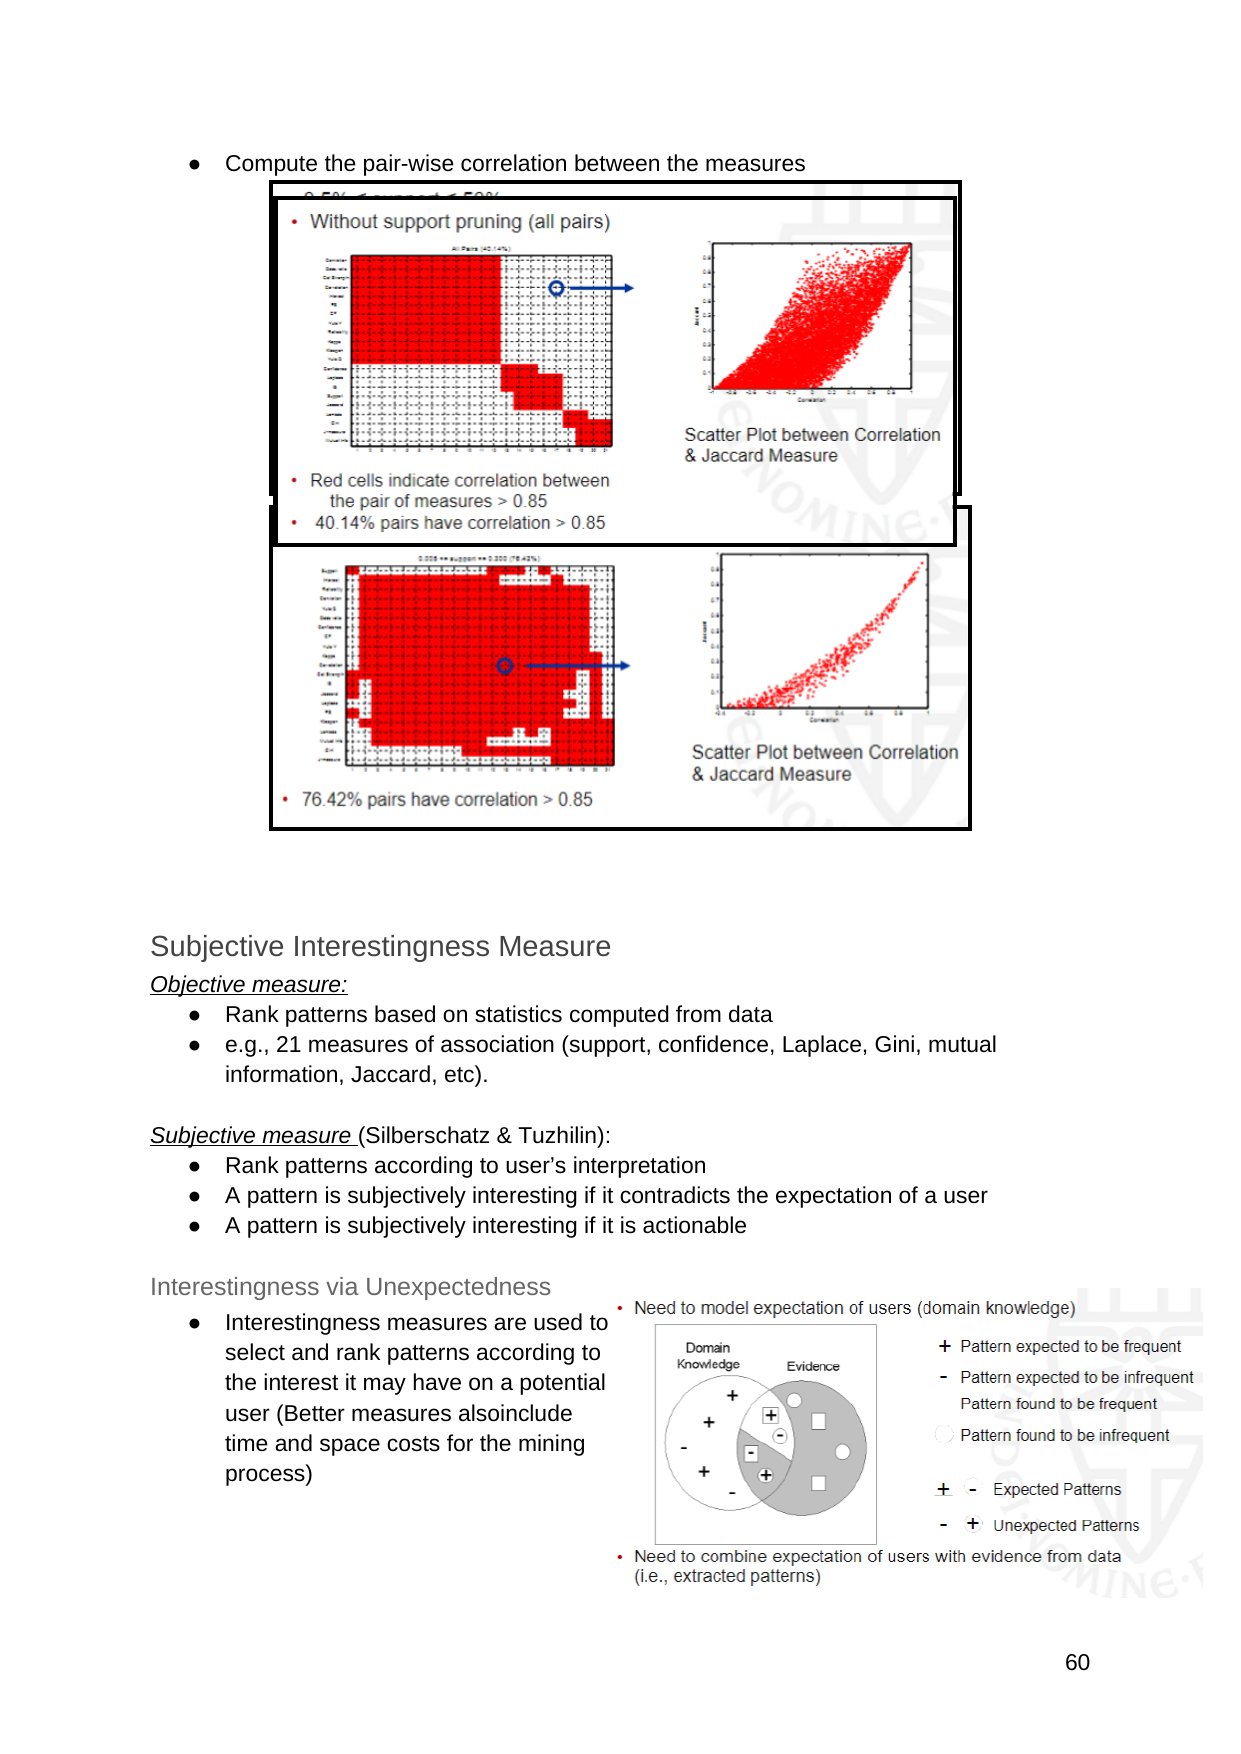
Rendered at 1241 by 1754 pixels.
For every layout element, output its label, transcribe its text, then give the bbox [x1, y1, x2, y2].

subtitle Interestingness via Unexpectedness [150, 1272, 1090, 1301]
list Rank patterns based on statistics computed from data [187, 1001, 1090, 1027]
list Interestingness measures are used to select and rank patterns according to the interest it may have on a potential user (Better measures alsoinclude time and space costs for the mining process) [187, 1309, 611, 1486]
list Rank patterns according to user’s interpretation [187, 1152, 1090, 1178]
picture [273, 184, 958, 492]
text Objective measure: [150, 971, 1090, 997]
picture [273, 509, 968, 827]
picture [611, 1288, 1203, 1598]
text Subjective measure (Silberschatz & Tuzhilin): [150, 1122, 1090, 1148]
subtitle Subjective Interestingness Measure [150, 929, 1090, 962]
list A pattern is subjectively interesting if it is actionable [187, 1212, 1090, 1239]
list A pattern is subjectively interesting if it contradicts the expectation of a user [187, 1182, 1090, 1209]
list e.g., 21 measures of association (support, confidence, Laplace, Gini, mutual information, Jaccard, etc). [187, 1031, 1090, 1088]
picture [278, 200, 953, 543]
list Compute the pair-wise correlation between the measures [187, 150, 1090, 176]
